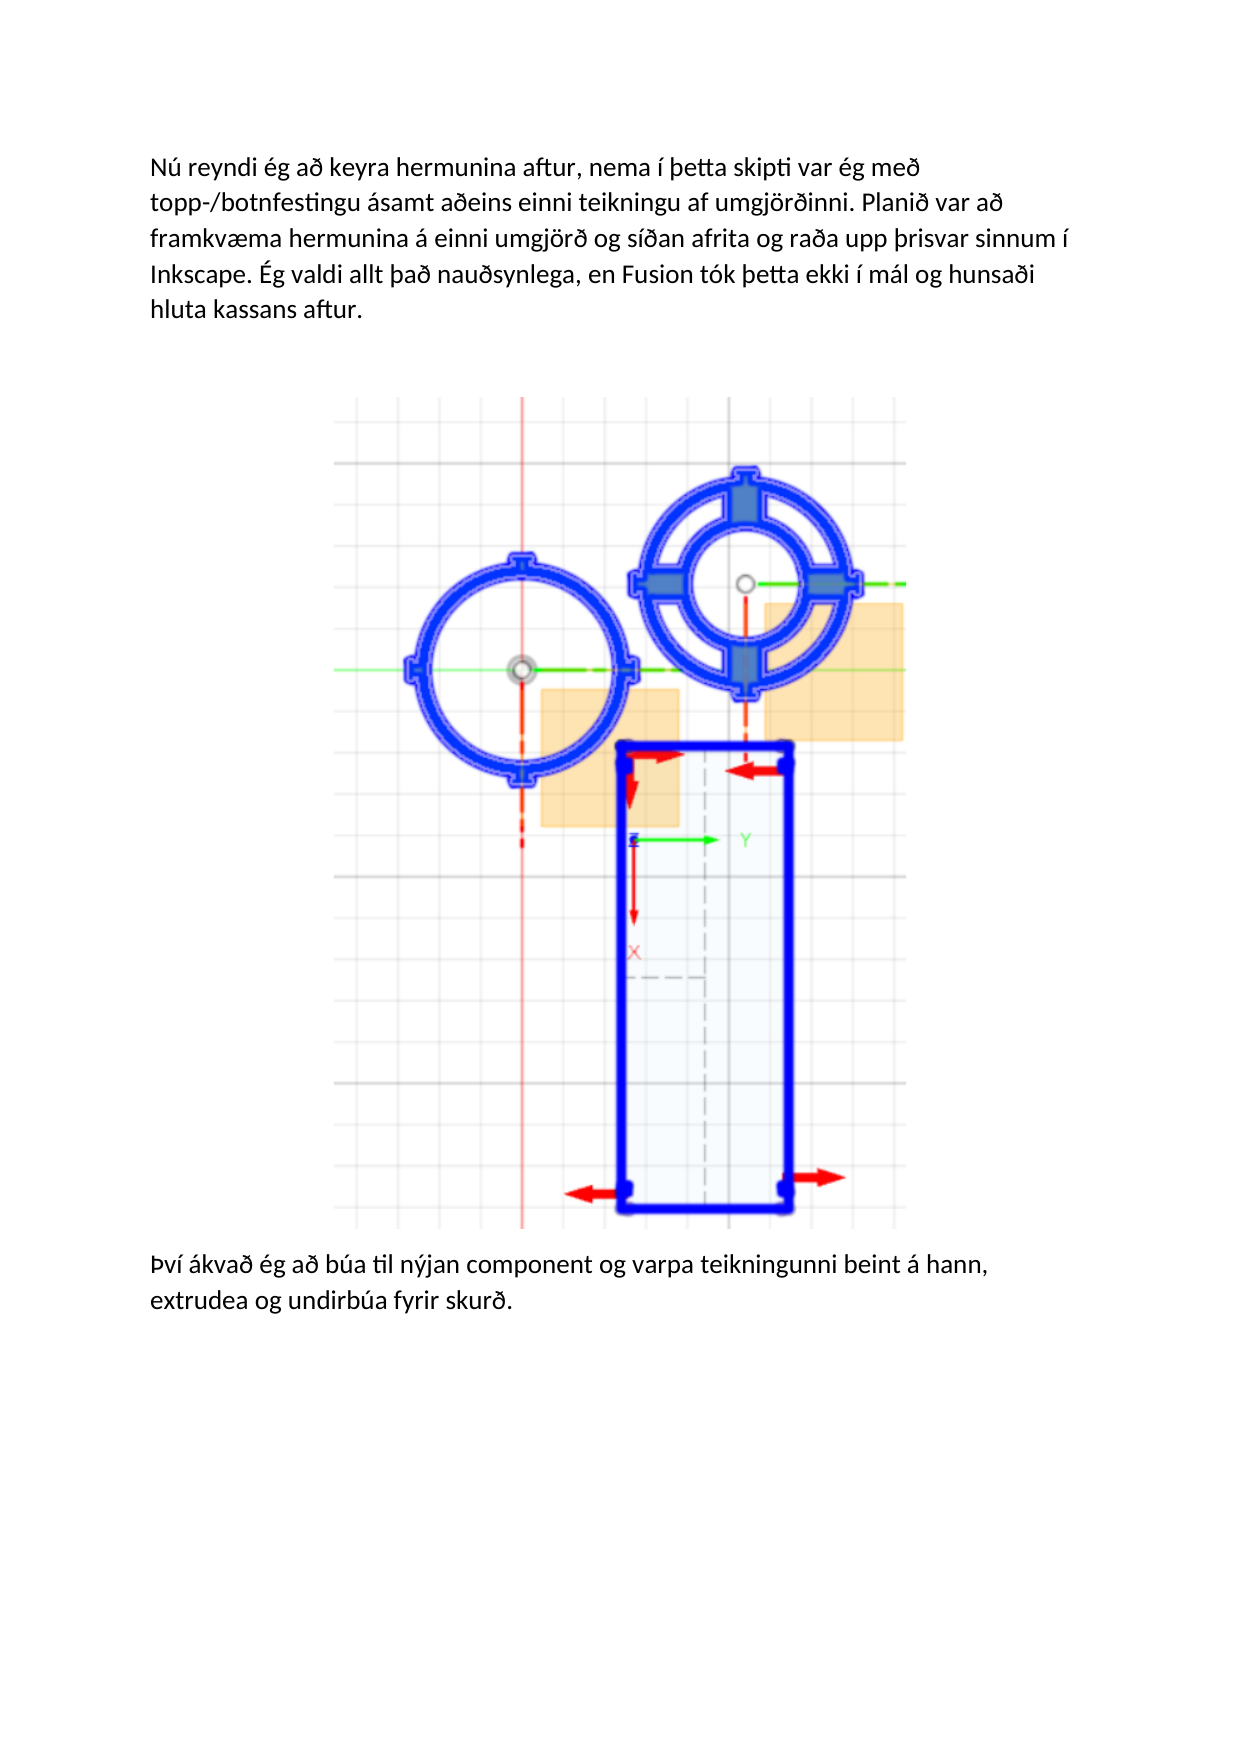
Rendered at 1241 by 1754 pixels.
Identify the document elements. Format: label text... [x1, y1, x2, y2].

text Því ákvað ég að búa til nýjan component og varpa teikningunni beint á hann, extrudea og undirbúa fyrir skurð. [150, 1247, 1090, 1316]
picture [333, 397, 907, 1229]
text Nú reyndi ég að keyra hermunina aftur, nema í þetta skipti var ég með topp-/botnfestingu ásamt aðeins einni teikningu af umgjörðinni. Planið var að framkvæma hermunina á einni umgjörð og síðan afrita og raða upp þrisvar sinnum í Inkscape. Ég valdi allt það nauðsynlega, en Fusion tók þetta ekki í mál og hunsaði hluta kassans aftur. [150, 150, 1090, 326]
